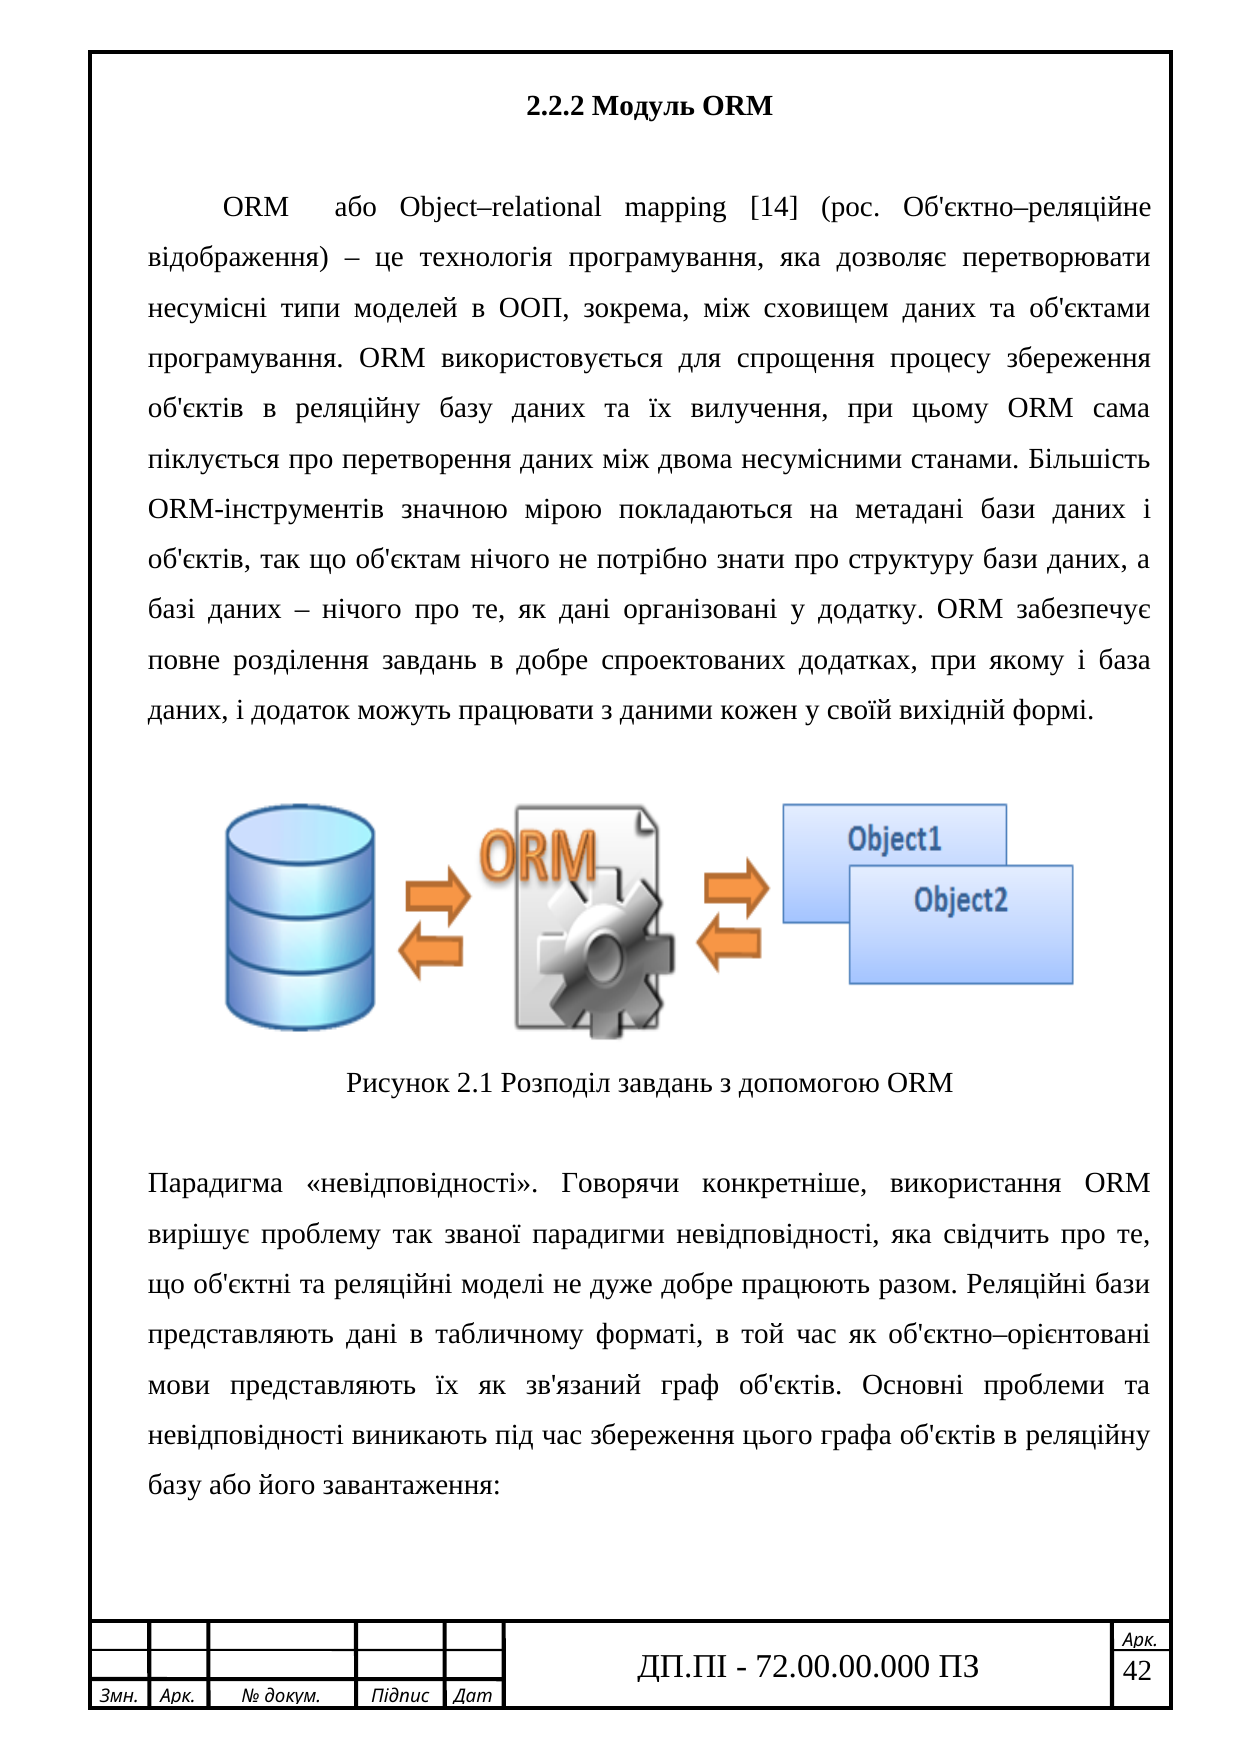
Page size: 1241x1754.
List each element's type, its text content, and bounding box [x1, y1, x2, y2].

picture [220, 792, 1080, 1049]
text Парадигма «невідповідності». Говорячи конкретніше, використання ORM вирішує проблему так званої парадигми невідповідності, яка свідчить про те, що об'єктні та реляційні моделі не дуже добре працюють разом. Реляційні бази представляють дані в табличному форматі, в той час як об'єктно–орієнтовані мови представляють їх як зв'язаний граф об'єктів. Основні проблеми та невідповідності виникають під час збереження цього графа об'єктів в реляційну базу або його завантаження: [148, 1166, 1152, 1501]
text Рисунок 2.1 Розподіл завдань з допомогою ORM [148, 1065, 1152, 1098]
subtitle 2.2.2 Модуль ORM [148, 88, 1152, 122]
text ORM або Object–relational mapping [14] (рос. Об'єктно–реляційне відображення) – це технологія програмування, яка дозволяє перетворювати несумісні типи моделей в ООП, зокрема, між сховищем даних та об'єктами програмування. ORM використовується для спрощення процесу збереження об'єктів в реляційну базу даних та їх вилучення, при цьому ORM сама піклується про перетворення даних між двома несумісними станами. Більшість ORM-інструментів значною мірою покладаються на метадані бази даних і об'єктів, так що об'єктам нічого не потрібно знати про структуру бази даних, а базі даних – нічого про те, як дані організовані у додатку. ORM забезпечує повне розділення завдань в добре спроектованих додатках, при якому і база даних, і додаток можуть працювати з даними кожен у своїй вихідній формі. [148, 189, 1152, 726]
